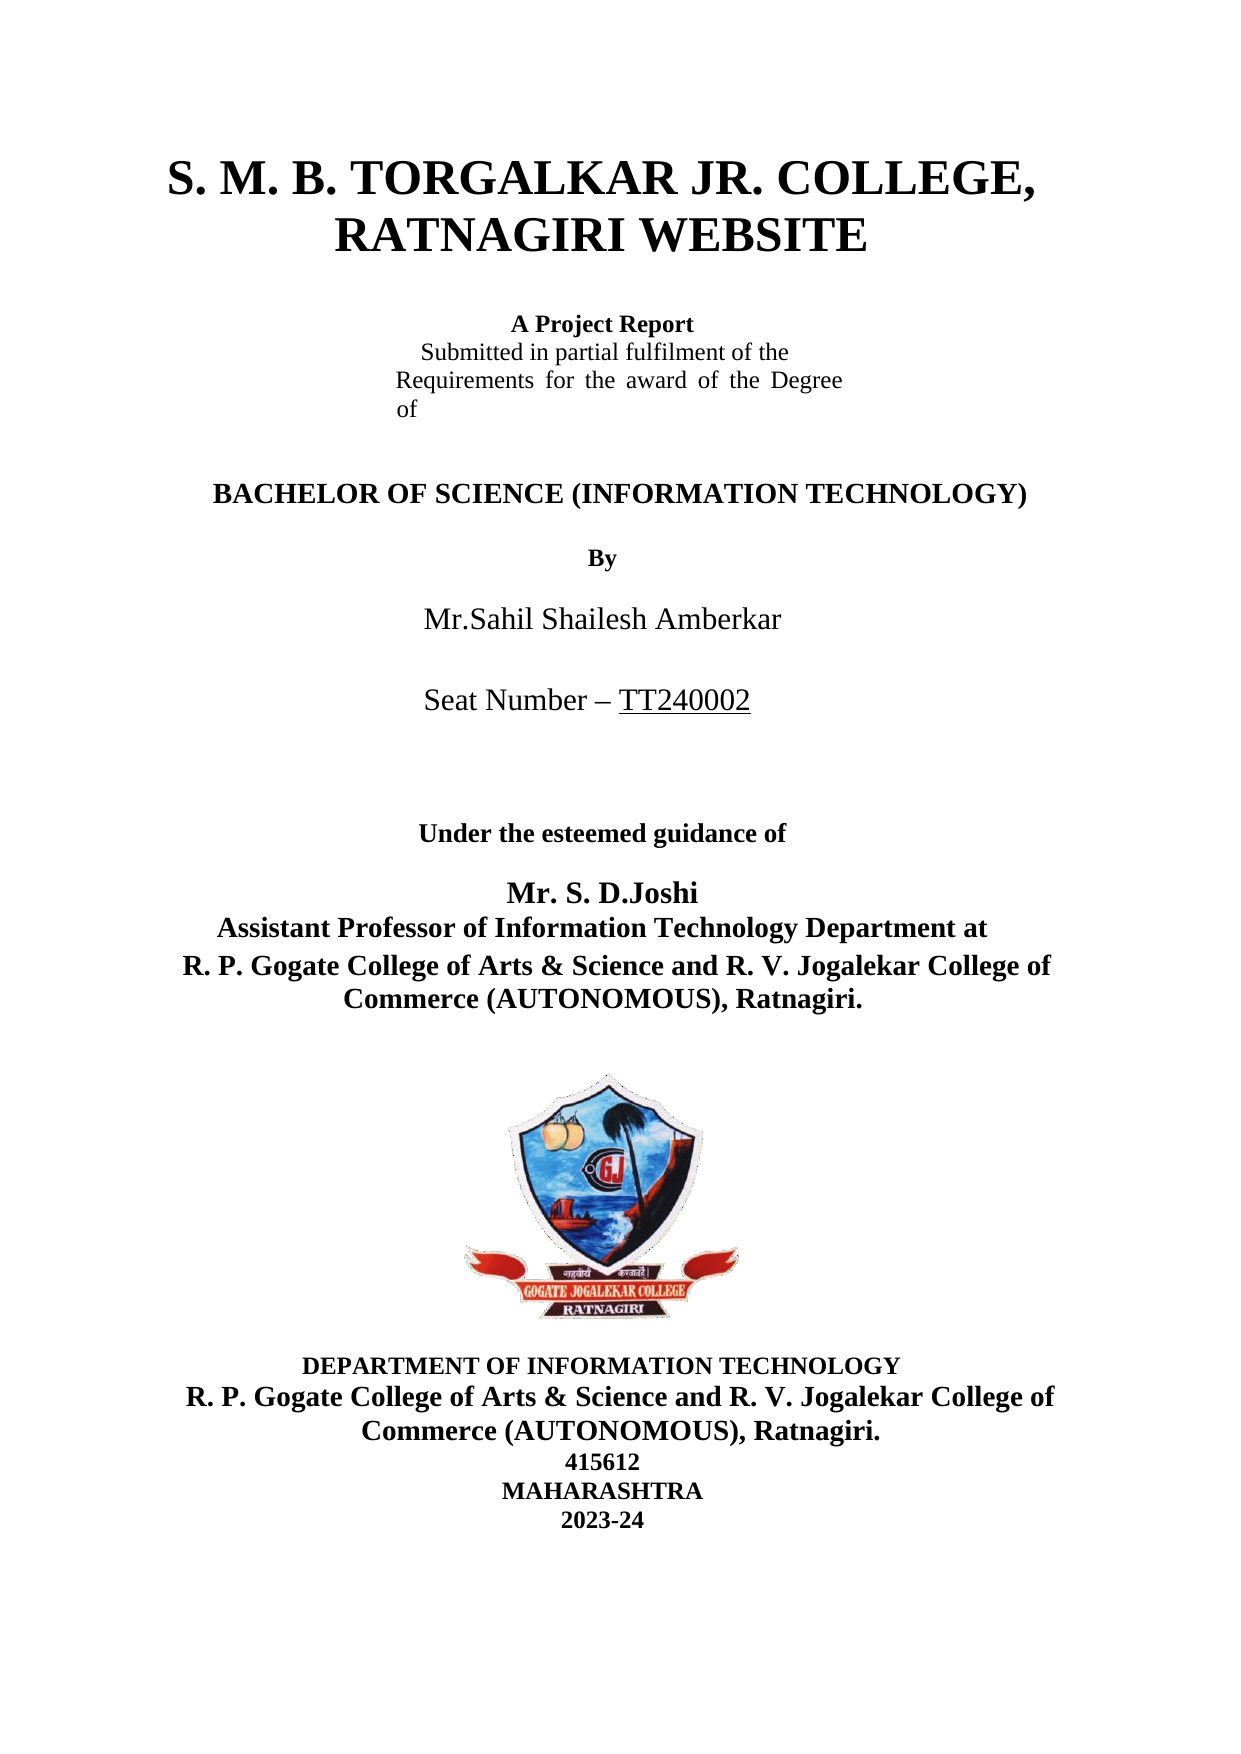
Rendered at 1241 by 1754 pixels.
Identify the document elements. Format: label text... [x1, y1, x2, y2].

text Seat Number – TT240002 [423, 682, 870, 717]
text Requirements for the award of the Degree of [395, 366, 843, 423]
text 2023-24 [110, 1505, 1094, 1534]
text Mr. S. D.Joshi [110, 874, 1094, 910]
text R. P. Gogate College of Arts & Science and R. V. Jogalekar College of Commerce (AUTONOMOUS), Ratnagiri. [110, 948, 1094, 1015]
text A Project Report [110, 309, 1094, 338]
text Mr.Sahil Shailesh Amberkar [423, 600, 870, 636]
text BACHELOR OF SCIENCE (INFORMATION TECHNOLOGY) [110, 476, 1028, 510]
text Submitted in partial fulfilment of the [395, 338, 1094, 366]
text DEPARTMENT OF INFORMATION TECHNOLOGY [110, 1351, 1093, 1379]
text S. M. B. TORGALKAR JR. COLLEGE, RATNAGIRI WEBSITE [110, 148, 1093, 263]
text Under the esteemed guidance of [110, 817, 1094, 848]
text Assistant Professor of Information Technology Department at [110, 910, 1094, 943]
picture [463, 1073, 739, 1319]
text R. P. Gogate College of Arts & Science and R. V. Jogalekar College of Commerce (AUTONOMOUS), Ratnagiri. [146, 1379, 1094, 1447]
text 415612 [110, 1447, 1094, 1476]
text MAHARASHTRA [110, 1476, 1094, 1505]
text By [110, 543, 1094, 571]
